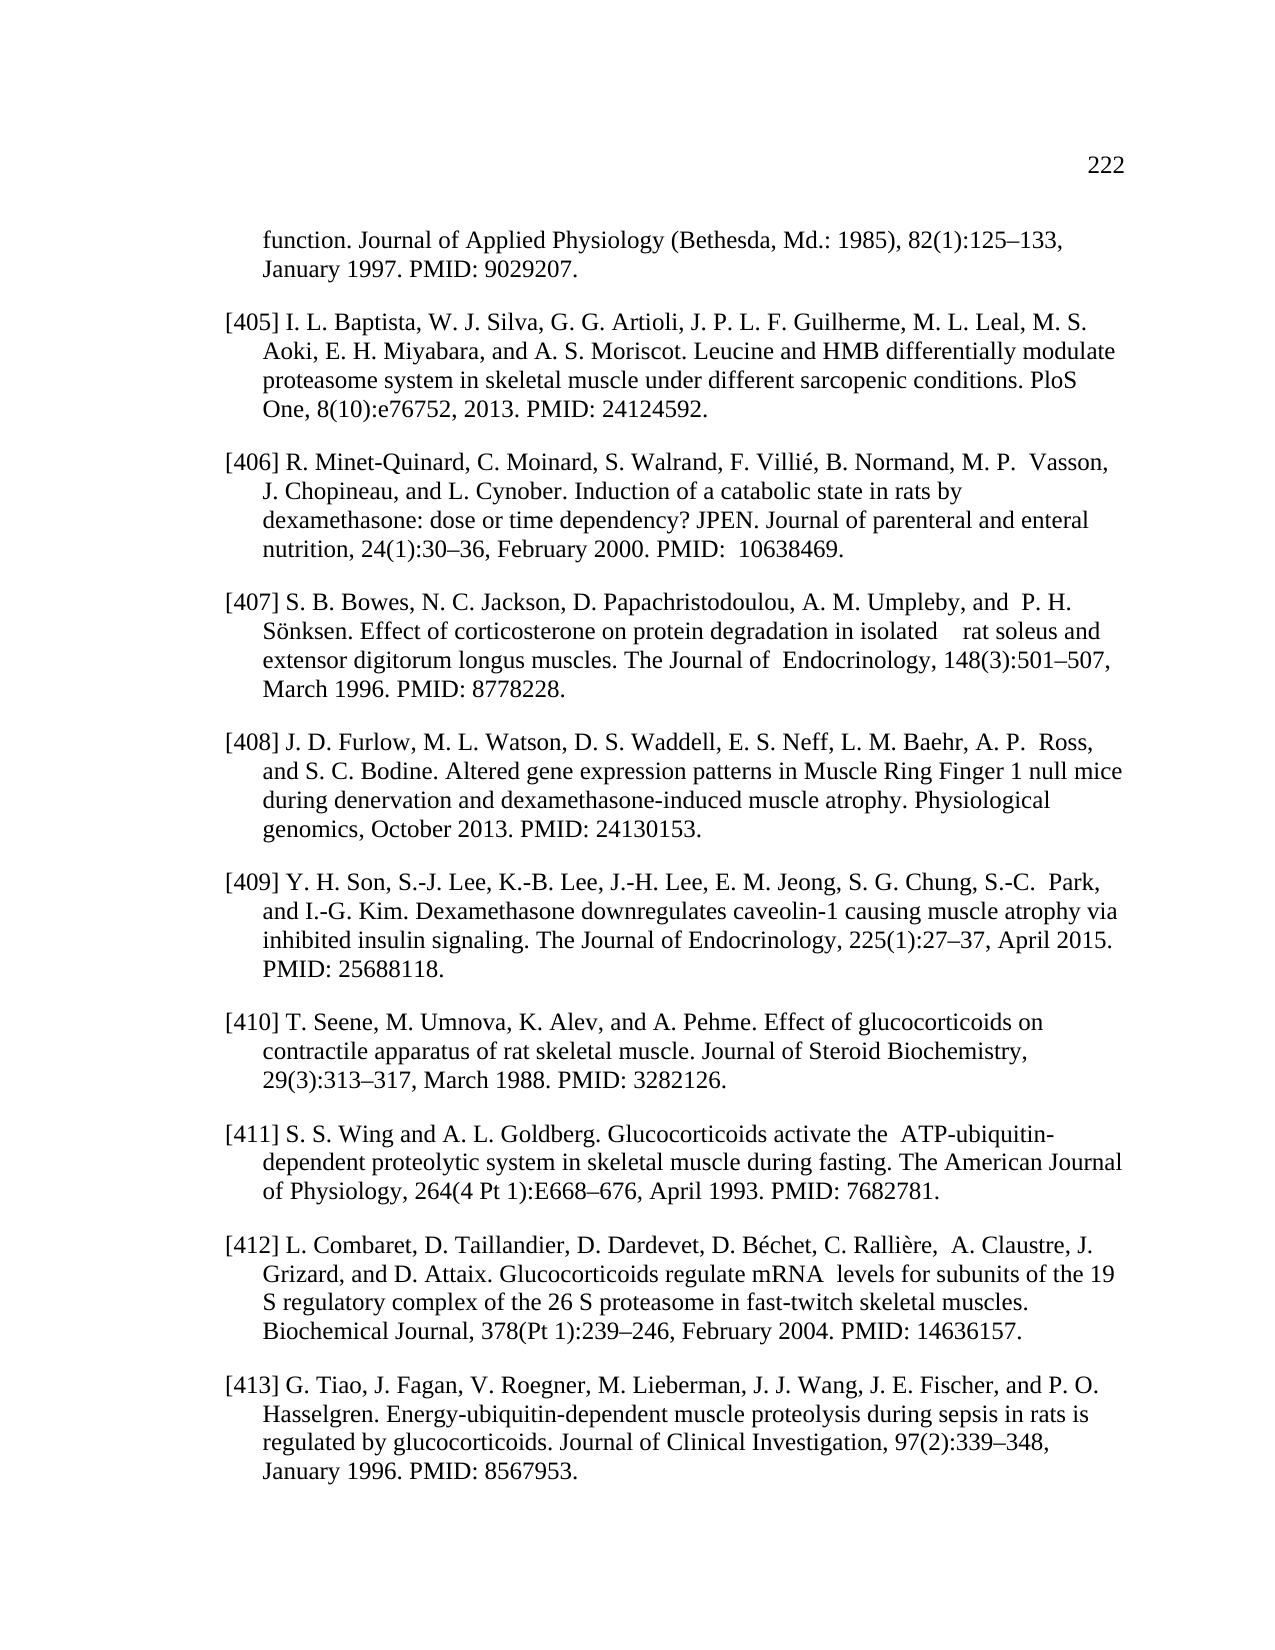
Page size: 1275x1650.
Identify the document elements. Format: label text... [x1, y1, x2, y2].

text [407] S. B. Bowes, N. C. Jackson, D. Papachristodoulou, A. M. Umpleby, and P. H. Sönksen. Effect of corticosterone on protein degradation in isolated rat soleus and extensor digitorum longus muscles. The Journal of Endocrinology, 148(3):501–507, March 1996. PMID: 8778228. [225, 587, 1125, 702]
text [411] S. S. Wing and A. L. Goldberg. Glucocorticoids activate the ATP-ubiquitin-dependent proteolytic system in skeletal muscle during fasting. The American Journal of Physiology, 264(4 Pt 1):E668–676, April 1993. PMID: 7682781. [225, 1119, 1125, 1205]
text [413] G. Tiao, J. Fagan, V. Roegner, M. Lieberman, J. J. Wang, J. E. Fischer, and P. O. Hasselgren. Energy-ubiquitin-dependent muscle proteolysis during sepsis in rats is regulated by glucocorticoids. Journal of Clinical Investigation, 97(2):339–348, January 1996. PMID: 8567953. [225, 1370, 1125, 1485]
text [408] J. D. Furlow, M. L. Watson, D. S. Waddell, E. S. Neff, L. M. Baehr, A. P. Ross, and S. C. Bodine. Altered gene expression patterns in Muscle Ring Finger 1 null mice during denervation and dexamethasone-induced muscle atrophy. Physiological genomics, October 2013. PMID: 24130153. [225, 727, 1125, 842]
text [225, 225, 1125, 282]
text [405] I. L. Baptista, W. J. Silva, G. G. Artioli, J. P. L. F. Guilherme, M. L. Leal, M. S. Aoki, E. H. Miyabara, and A. S. Moriscot. Leucine and HMB differentially modulate proteasome system in skeletal muscle under different sarcopenic conditions. PloS One, 8(10):e76752, 2013. PMID: 24124592. [225, 307, 1125, 422]
text [406] R. Minet-Quinard, C. Moinard, S. Walrand, F. Villié, B. Normand, M. P. Vasson, J. Chopineau, and L. Cynober. Induction of a catabolic state in rats by dexamethasone: dose or time dependency? JPEN. Journal of parenteral and enteral nutrition, 24(1):30–36, February 2000. PMID: 10638469. [225, 447, 1125, 562]
text [412] L. Combaret, D. Taillandier, D. Dardevet, D. Béchet, C. Rallière, A. Claustre, J. Grizard, and D. Attaix. Glucocorticoids regulate mRNA levels for subunits of the 19 S regulatory complex of the 26 S proteasome in fast-twitch skeletal muscles. Biochemical Journal, 378(Pt 1):239–246, February 2004. PMID: 14636157. [225, 1230, 1125, 1345]
text [410] T. Seene, M. Umnova, K. Alev, and A. Pehme. Effect of glucocorticoids on contractile apparatus of rat skeletal muscle. Journal of Steroid Biochemistry, 29(3):313–317, March 1988. PMID: 3282126. [225, 1007, 1125, 1094]
text [409] Y. H. Son, S.-J. Lee, K.-B. Lee, J.-H. Lee, E. M. Jeong, S. G. Chung, S.-C. Park, and I.-G. Kim. Dexamethasone downregulates caveolin-1 causing muscle atrophy via inhibited insulin signaling. The Journal of Endocrinology, 225(1):27–37, April 2015. PMID: 25688118. [225, 867, 1125, 982]
